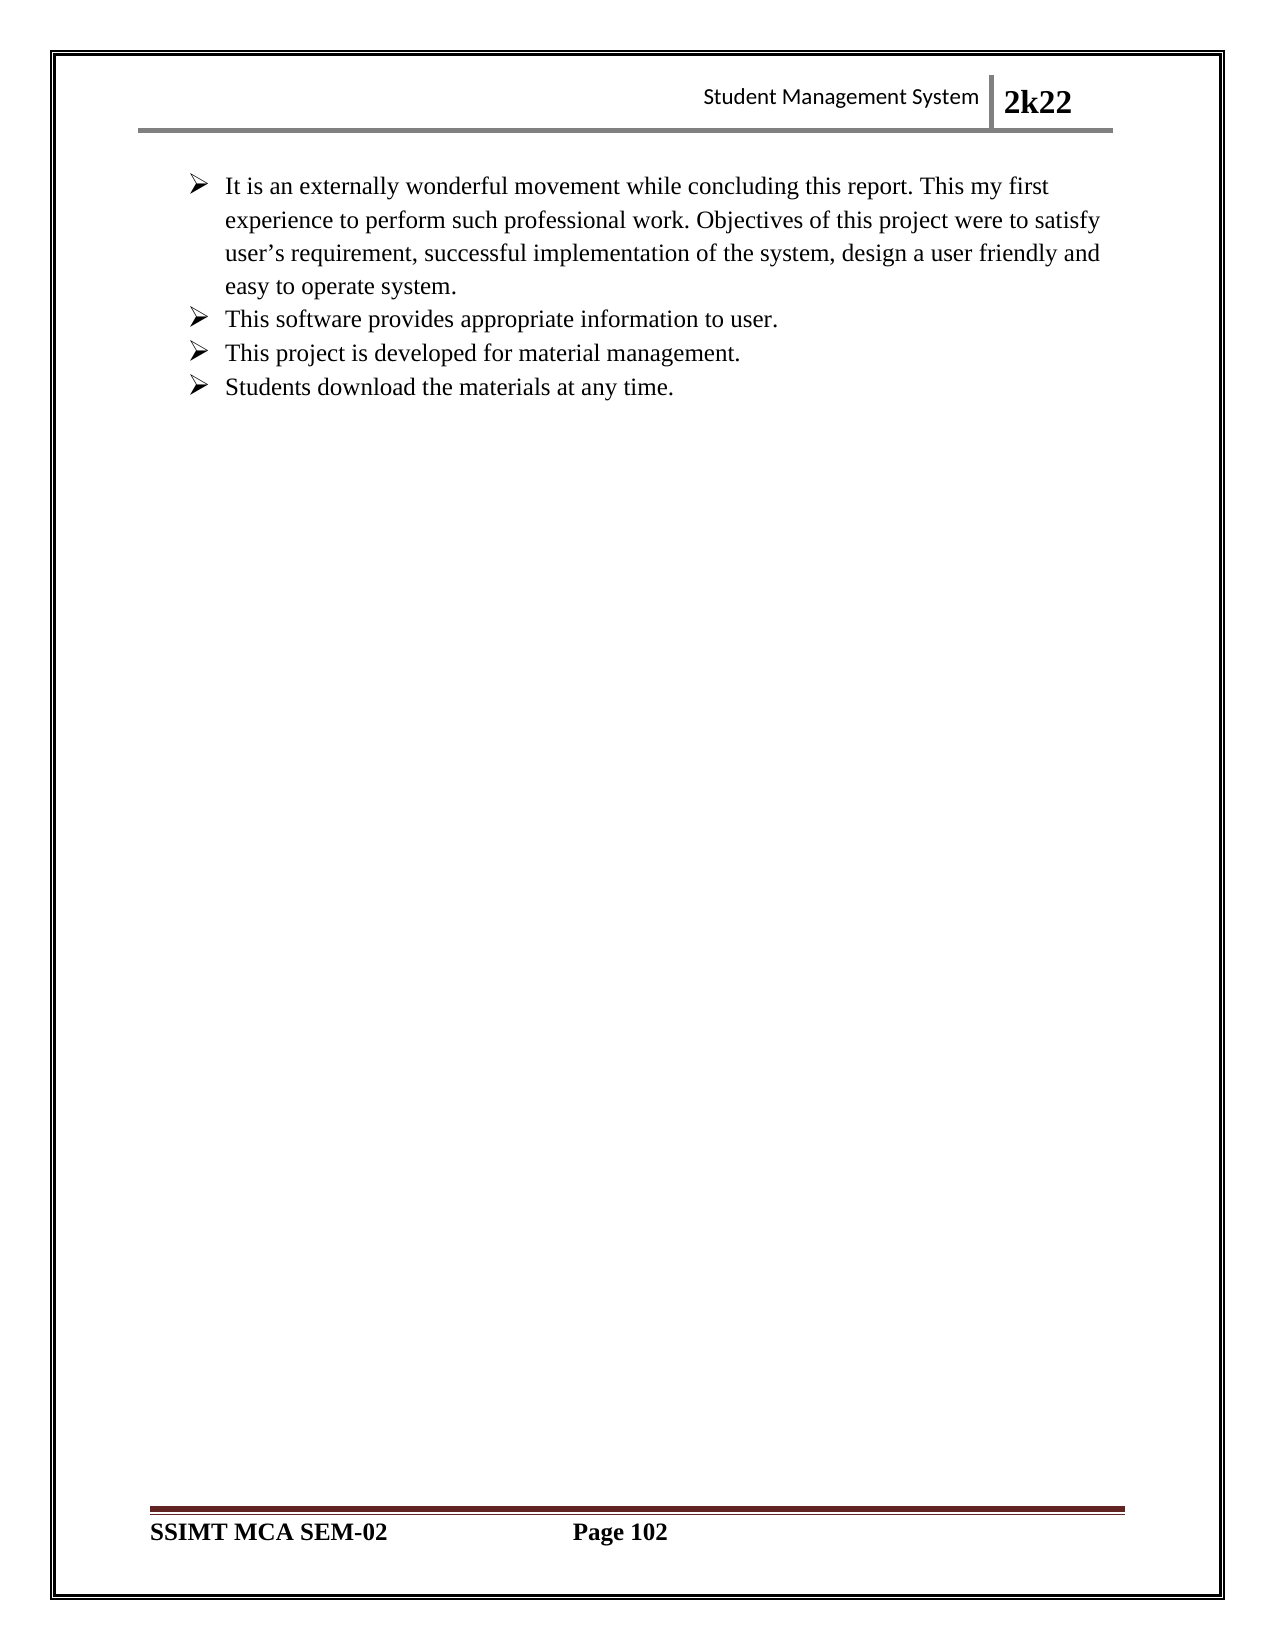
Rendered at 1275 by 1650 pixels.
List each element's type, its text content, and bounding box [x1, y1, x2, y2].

list This software provides appropriate information to user. [187, 304, 1125, 334]
list This project is developed for material management. [187, 338, 1125, 368]
list Students download the materials at any time. [187, 372, 1125, 402]
list It is an externally wonderful movement while concluding this report. This my first experience to perform such professional work. Objectives of this project were to satisfy user’s requirement, successful implementation of the system, design a user friendly and easy to operate system. [187, 171, 1125, 300]
